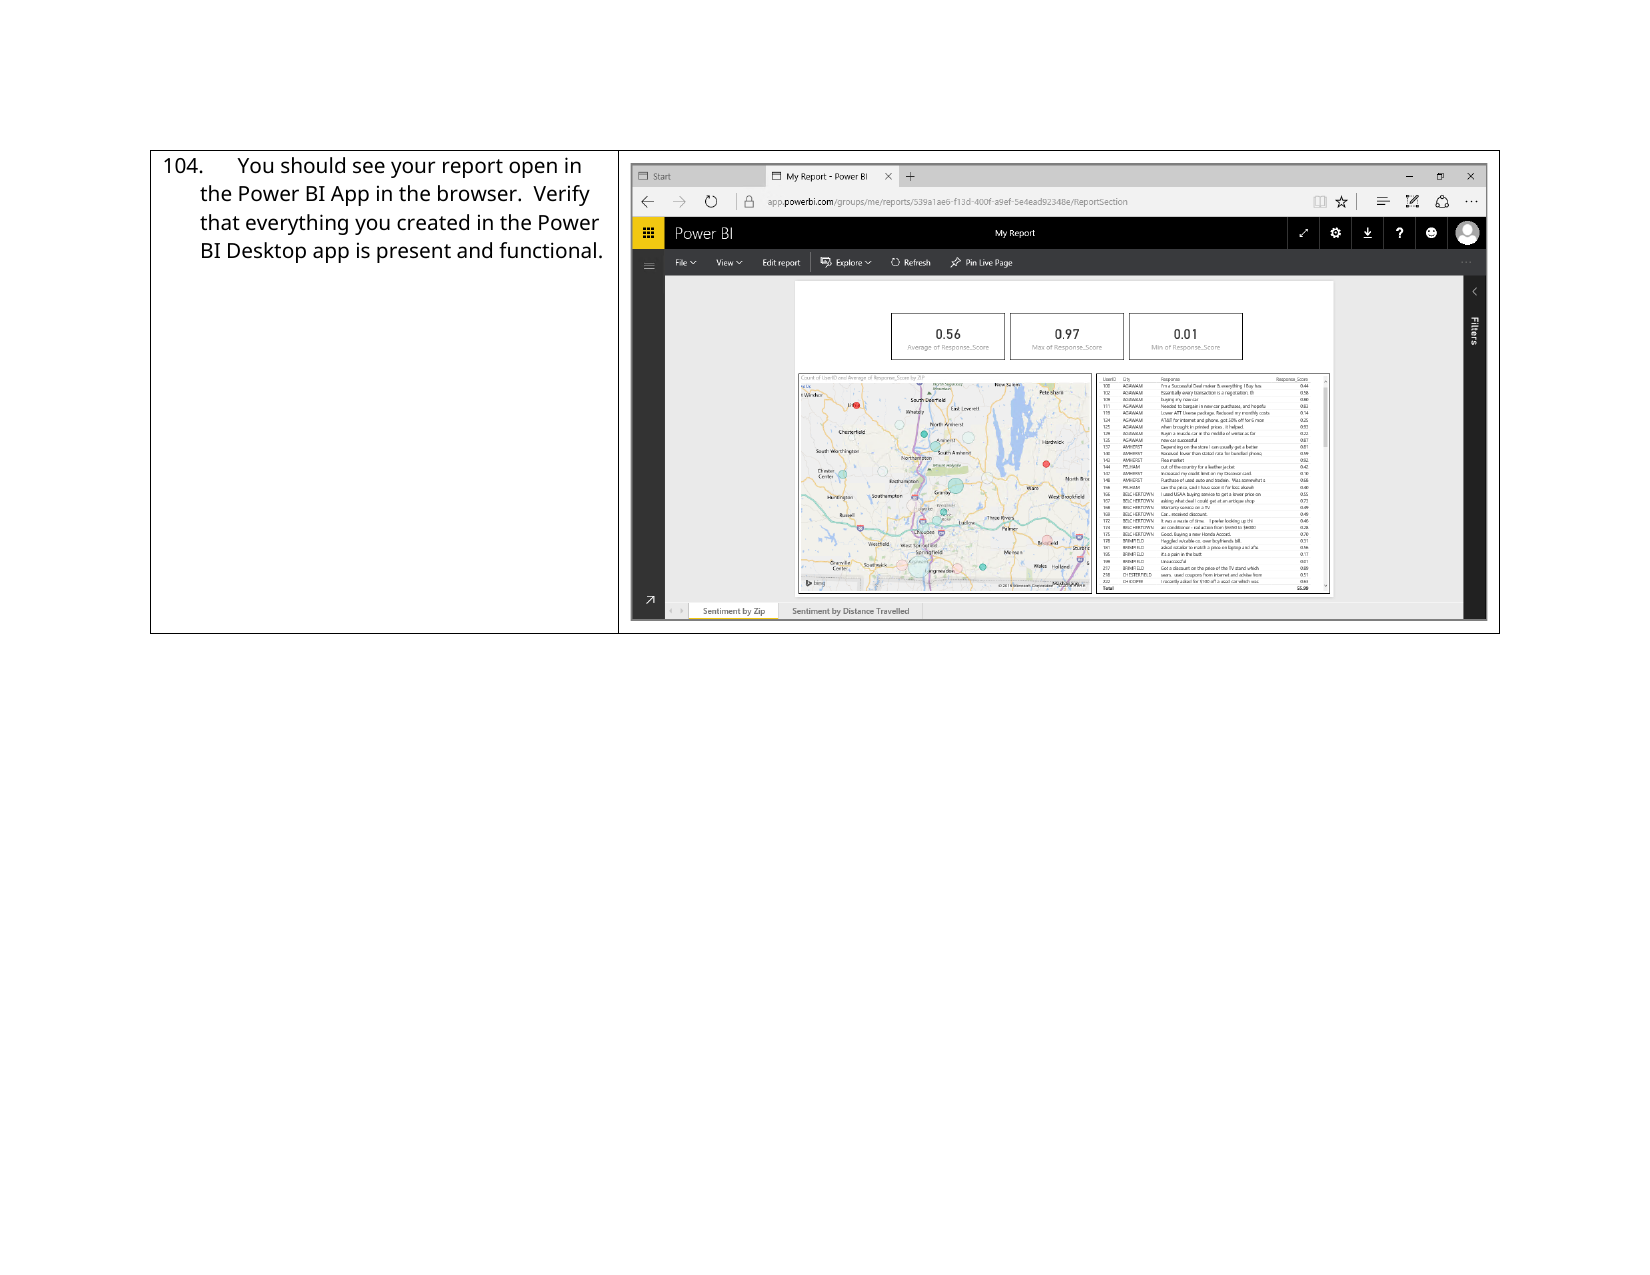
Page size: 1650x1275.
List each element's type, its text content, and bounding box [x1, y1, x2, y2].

table_cell You should see your report open in the Power BI App in the browser. Verify that everything you created in the Power BI Desktop app is present and functional. [151, 151, 618, 633]
picture [630, 163, 1488, 621]
table_cell [619, 151, 1499, 633]
